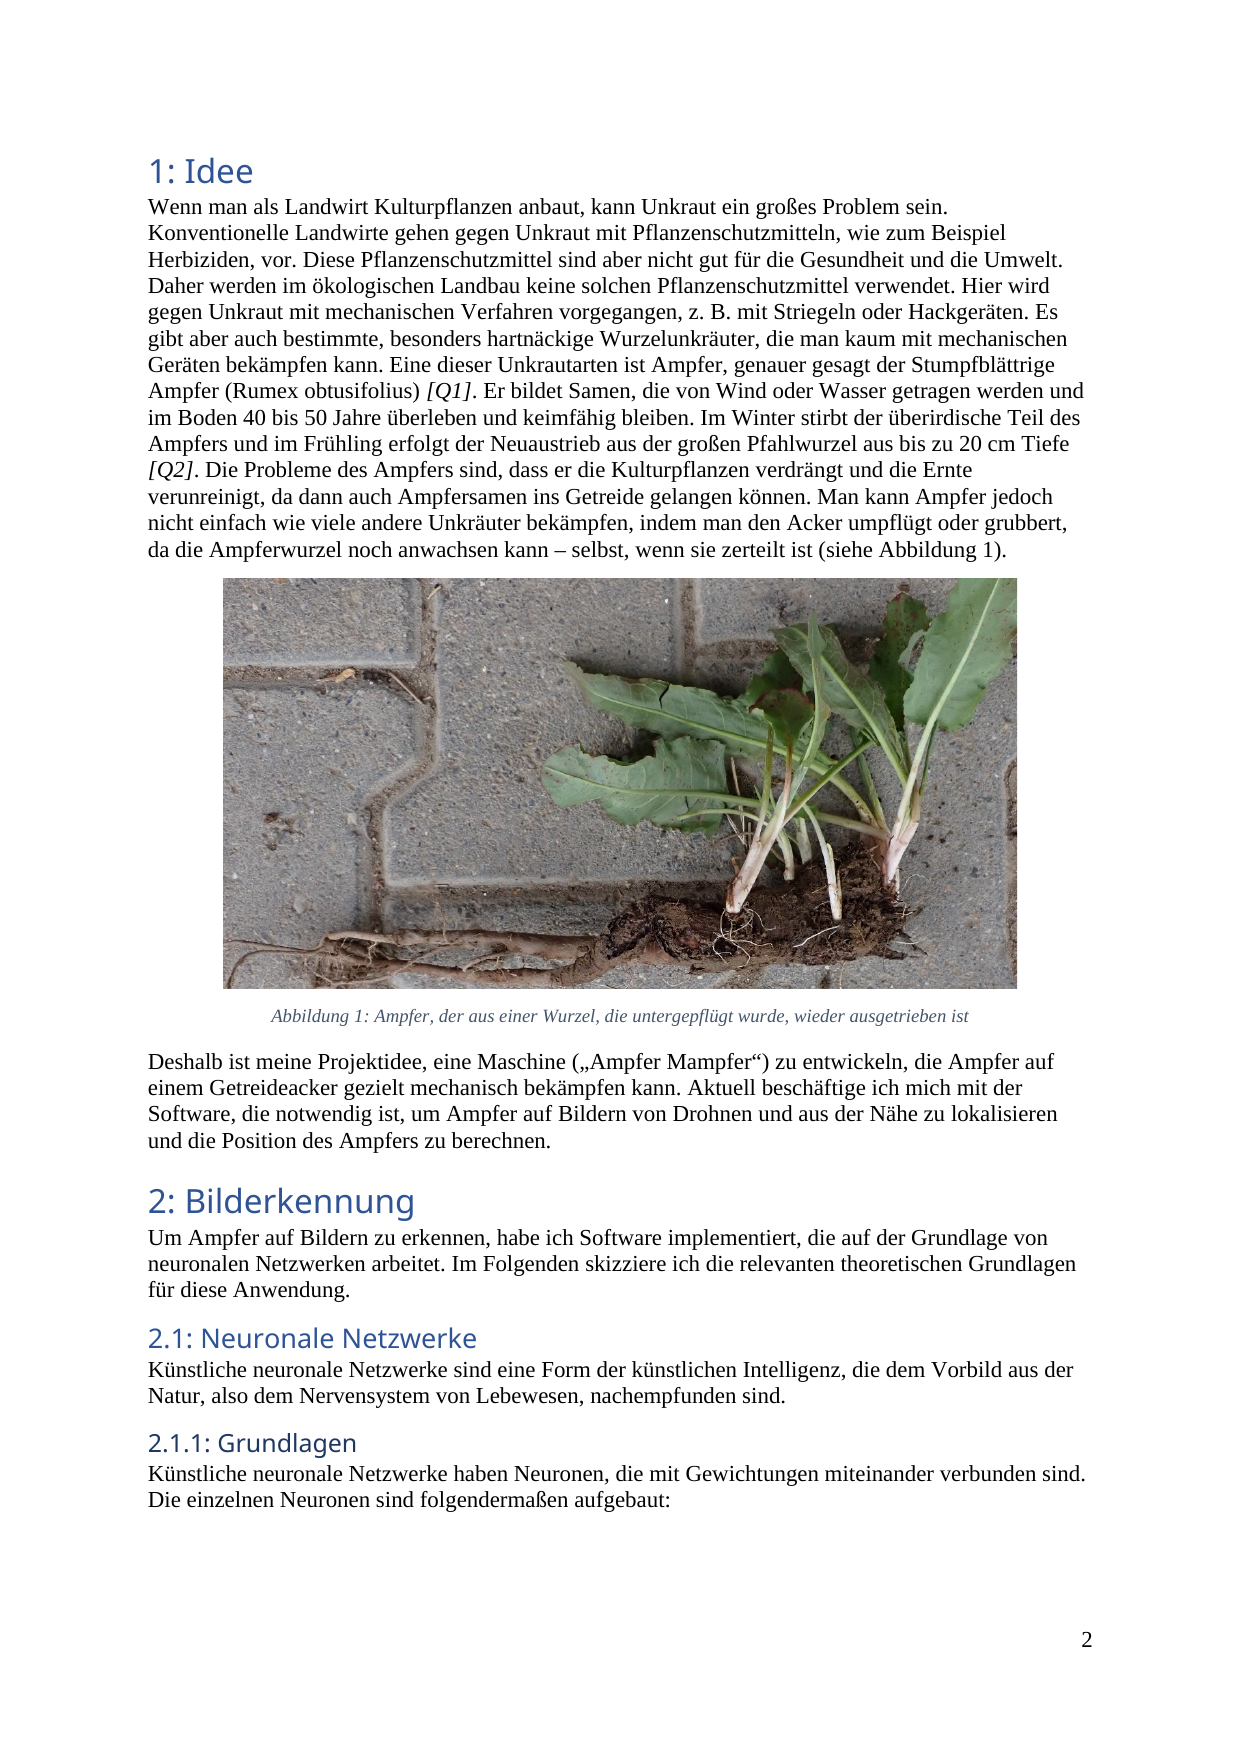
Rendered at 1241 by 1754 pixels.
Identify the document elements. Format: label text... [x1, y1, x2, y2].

text Künstliche neuronale Netzwerke sind eine Form der künstlichen Intelligenz, die dem Vorbild aus der Natur, also dem Nervensystem von Lebewesen, nachempfunden sind. [148, 1356, 1093, 1409]
subtitle 1: Idee [148, 148, 1093, 193]
text Künstliche neuronale Netzwerke haben Neuronen, die mit Gewichtungen miteinander verbunden sind. Die einzelnen Neuronen sind folgendermaßen aufgebaut: [148, 1459, 1093, 1512]
subtitle 2: Bilderkennung [148, 1178, 1093, 1223]
subtitle 2.1.1: Grundlagen [148, 1426, 1093, 1459]
text Um Ampfer auf Bildern zu erkennen, habe ich Software implementiert, die auf der Grundlage von neuronalen Netzwerken arbeitet. Im Folgenden skizziere ich die relevanten theoretischen Grundlagen für diese Anwendung. [148, 1223, 1093, 1303]
subtitle 2.1: Neuronale Netzwerke [148, 1319, 1093, 1356]
text Deshalb ist meine Projektidee, eine Maschine („Ampfer Mampfer“) zu entwickeln, die Ampfer auf einem Getreideacker gezielt mechanisch bekämpfen kann. Aktuell beschäftige ich mich mit der Software, die notwendig ist, um Ampfer auf Bildern von Drohnen und aus der Nähe zu lokalisieren und die Position des Ampfers zu berechnen. [148, 1048, 1093, 1153]
picture [223, 578, 1018, 989]
text Wenn man als Landwirt Kulturpflanzen anbaut, kann Unkraut ein großes Problem sein. Konventionelle Landwirte gehen gegen Unkraut mit Pflanzenschutzmitteln, wie zum Beispiel Herbiziden, vor. Diese Pflanzenschutzmittel sind aber nicht gut für die Gesundheit und die Umwelt. Daher werden im ökologischen Landbau keine solchen Pflanzenschutzmittel verwendet. Hier wird gegen Unkraut mit mechanischen Verfahren vorgegangen, z. B. mit Striegeln oder Hackgeräten. Es gibt aber auch bestimmte, besonders hartnäckige Wurzelunkräuter, die man kaum mit mechanischen Geräten bekämpfen kann. Eine dieser Unkrautarten ist Ampfer, genauer gesagt der Stumpfblättrige Ampfer (Rumex obtusifolius) [Q1]. Er bildet Samen, die von Wind oder Wasser getragen werden und im Boden 40 bis 50 Jahre überleben und keimfähig bleiben. Im Winter stirbt der überirdische Teil des Ampfers und im Frühling erfolgt der Neuaustrieb aus der großen Pfahlwurzel aus bis zu 20 cm Tiefe [Q2]. Die Probleme des Ampfers sind, dass er die Kulturpflanzen verdrängt und die Ernte verunreinigt, da dann auch Ampfersamen ins Getreide gelangen können. Man kann Ampfer jedoch nicht einfach wie viele andere Unkräuter bekämpfen, indem man den Acker umpflügt oder grubbert, da die Ampferwurzel noch anwachsen kann – selbst, wenn sie zerteilt ist (siehe Abbildung 1). [148, 193, 1093, 562]
